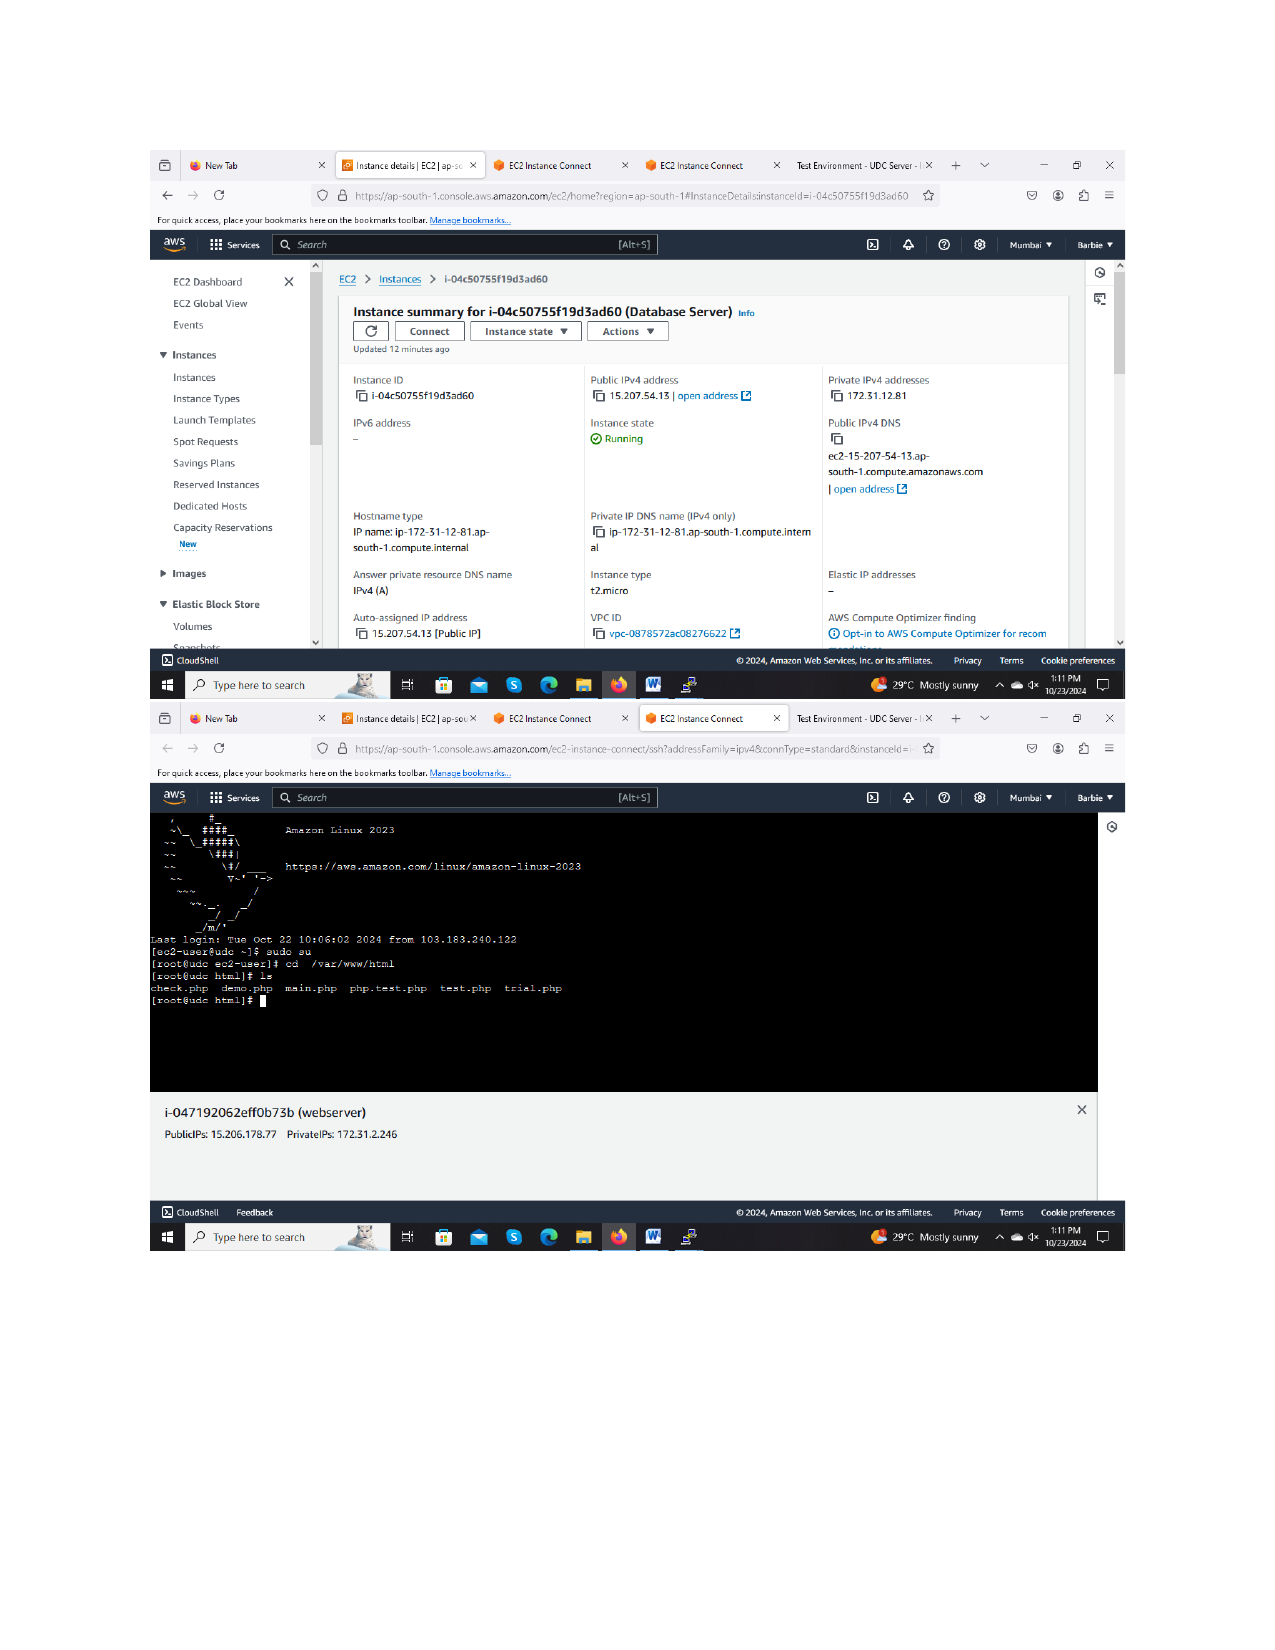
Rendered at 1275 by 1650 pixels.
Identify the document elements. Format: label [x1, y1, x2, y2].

picture [150, 150, 1125, 699]
picture [150, 702, 1125, 1251]
